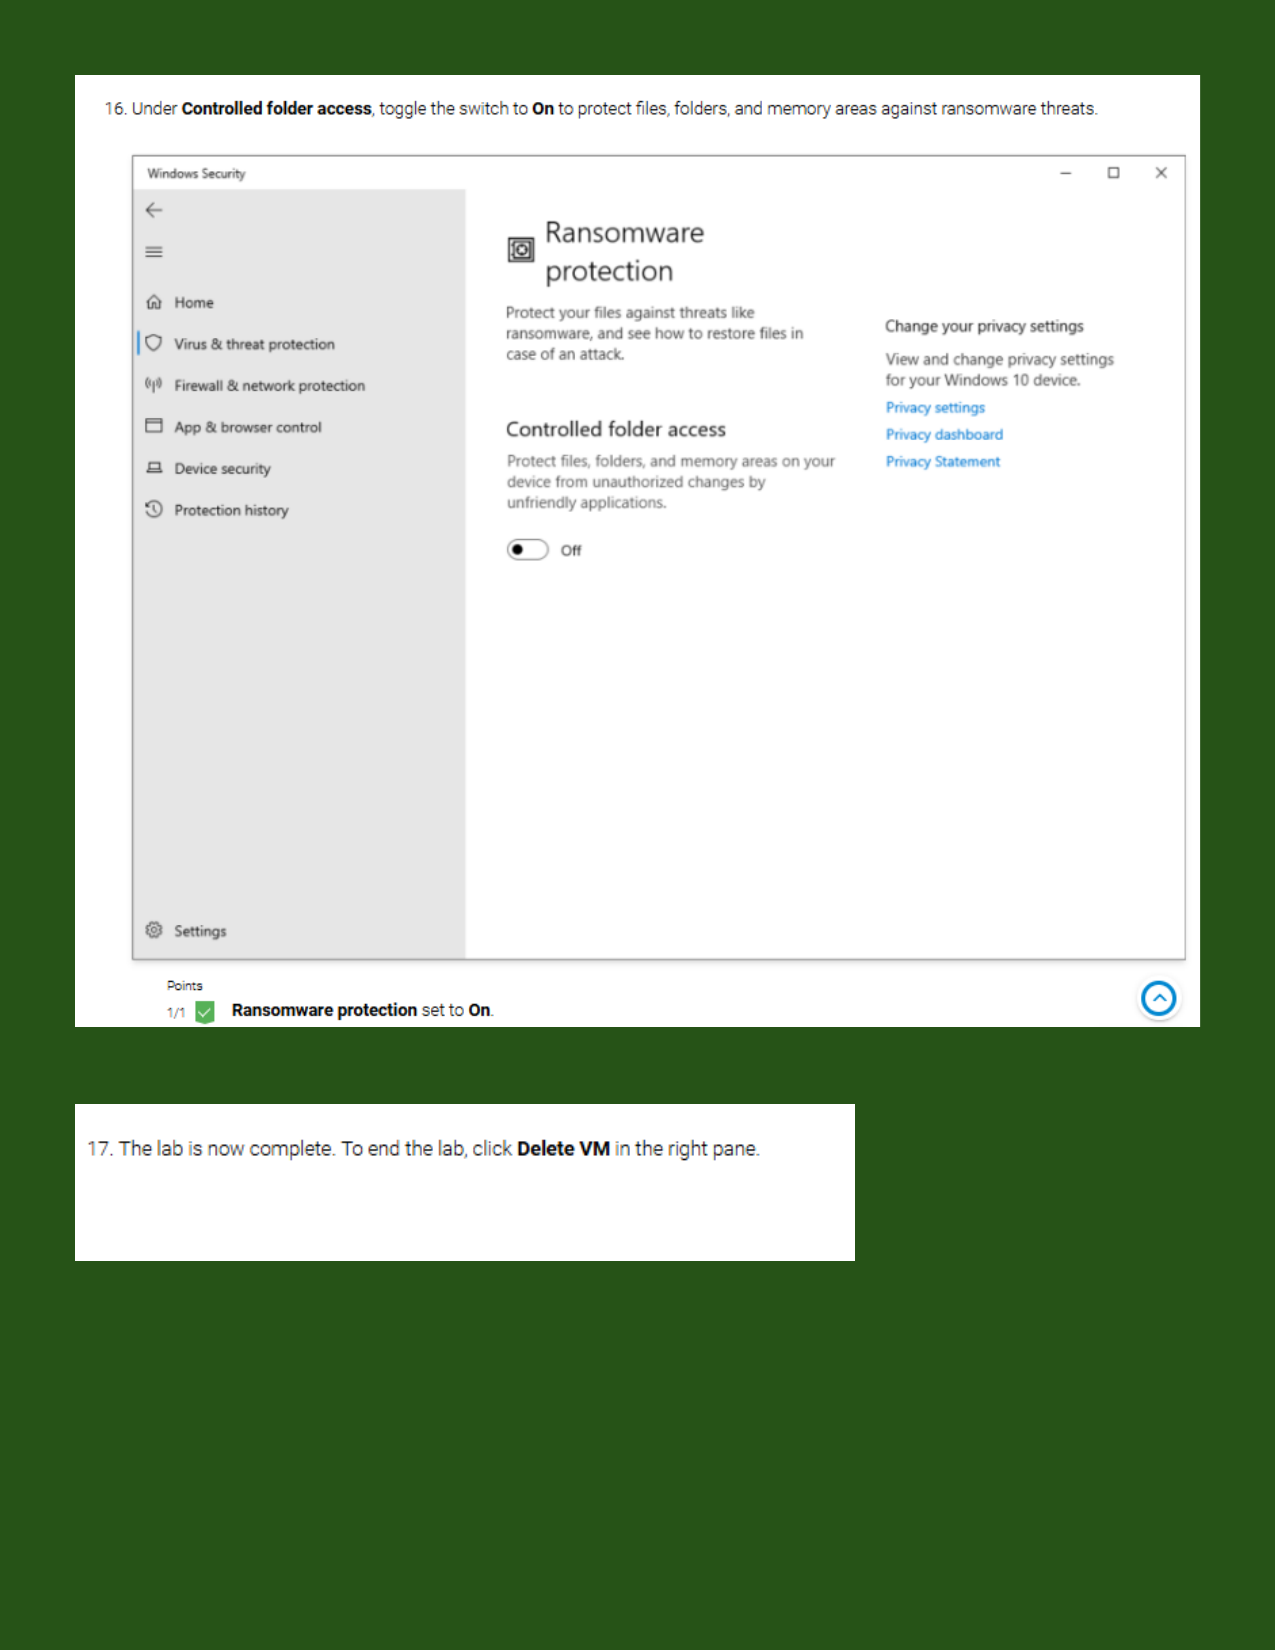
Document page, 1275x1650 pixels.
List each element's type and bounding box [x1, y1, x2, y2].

picture [75, 75, 1200, 1027]
picture [75, 1104, 855, 1261]
